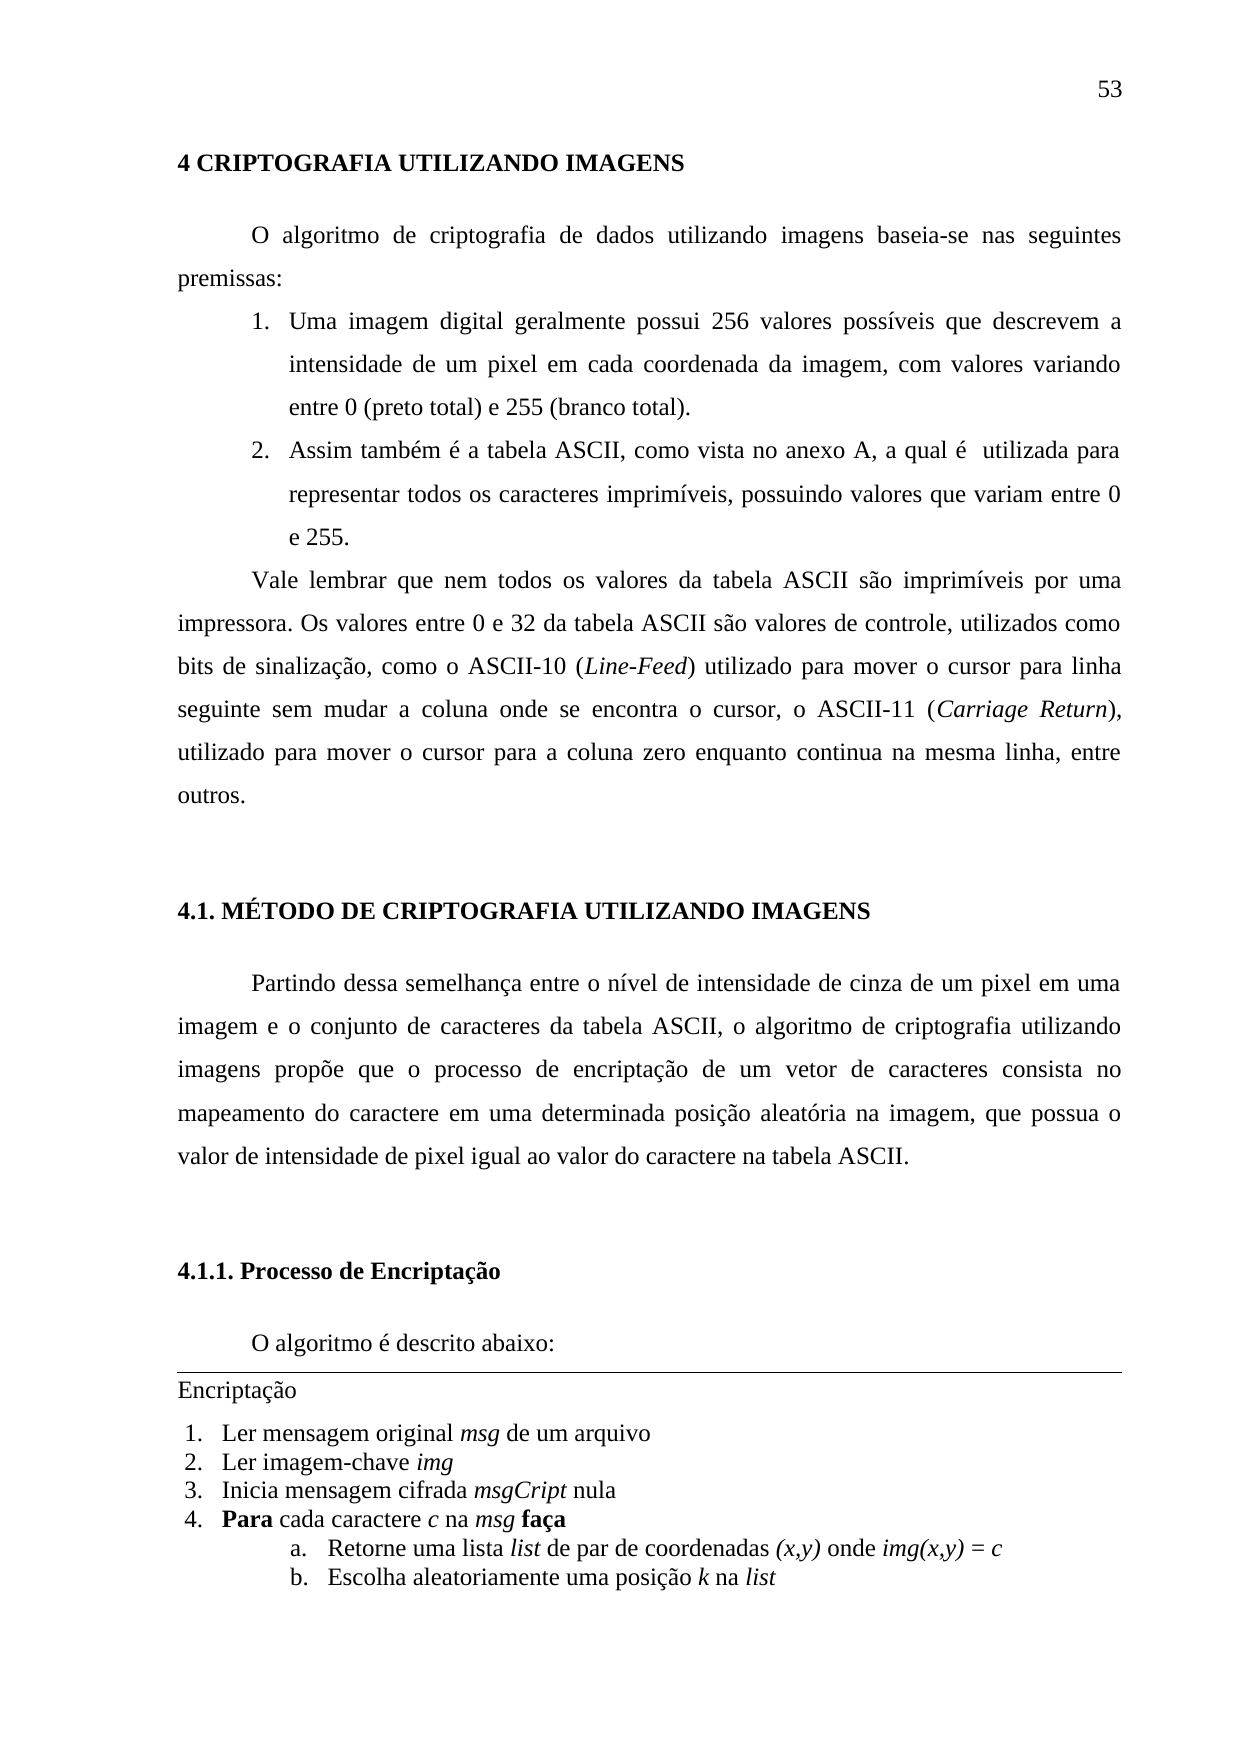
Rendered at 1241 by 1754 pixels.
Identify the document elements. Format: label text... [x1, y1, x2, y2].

subtitle 4.1. MÉTODO DE CRIPTOGRAFIA UTILIZANDO IMAGENS [177, 896, 1122, 925]
list Inicia mensagem cifrada msgCript nula [184, 1475, 1122, 1504]
text Encriptação [177, 1373, 1122, 1403]
subtitle 4.1.1. Processo de Encriptação [177, 1256, 1122, 1285]
list Ler imagem-chave img [184, 1447, 1122, 1475]
text O algoritmo de criptografia de dados utilizando imagens baseia-se nas seguintes premissas: [177, 220, 1122, 292]
list Para cada caractere c na msg faça [184, 1504, 1122, 1533]
text Partindo dessa semelhança entre o nível de intensidade de cinza de um pixel em uma imagem e o conjunto de caracteres da tabela ASCII, o algoritmo de criptografia utilizando imagens propõe que o processo de encriptação de um vetor de caracteres consista no mapeamento do caractere em uma determinada posição aleatória na imagem, que possua o valor de intensidade de pixel igual ao valor do caractere na tabela ASCII. [177, 968, 1122, 1169]
list Escolha aleatoriamente uma posição k na list [290, 1562, 1122, 1590]
list Assim também é a tabela ASCII, como vista no anexo A, a qual é utilizada para representar todos os caracteres imprimíveis, possuindo valores que variam entre 0 e 255. [251, 436, 1122, 551]
list Ler mensagem original msg de um arquivo [184, 1418, 1122, 1447]
list Uma imagem digital geralmente possui 256 valores possíveis que descrevem a intensidade de um pixel em cada coordenada da imagem, com valores variando entre 0 (preto total) e 255 (branco total). [251, 306, 1122, 421]
text O algoritmo é descrito abaixo: [177, 1328, 1122, 1357]
subtitle 4 CRIPTOGRAFIA UTILIZANDO IMAGENS [177, 148, 1122, 176]
text Vale lembrar que nem todos os valores da tabela ASCII são imprimíveis por uma impressora. Os valores entre 0 e 32 da tabela ASCII são valores de controle, utilizados como bits de sinalização, como o ASCII-10 (Line-Feed) utilizado para mover o cursor para linha seguinte sem mudar a coluna onde se encontra o cursor, o ASCII-11 (Carriage Return), utilizado para mover o cursor para a coluna zero enquanto continua na mesma linha, entre outros. [177, 565, 1122, 809]
list Retorne uma lista list de par de coordenadas (x,y) onde img(x,y) = c [290, 1533, 1122, 1562]
